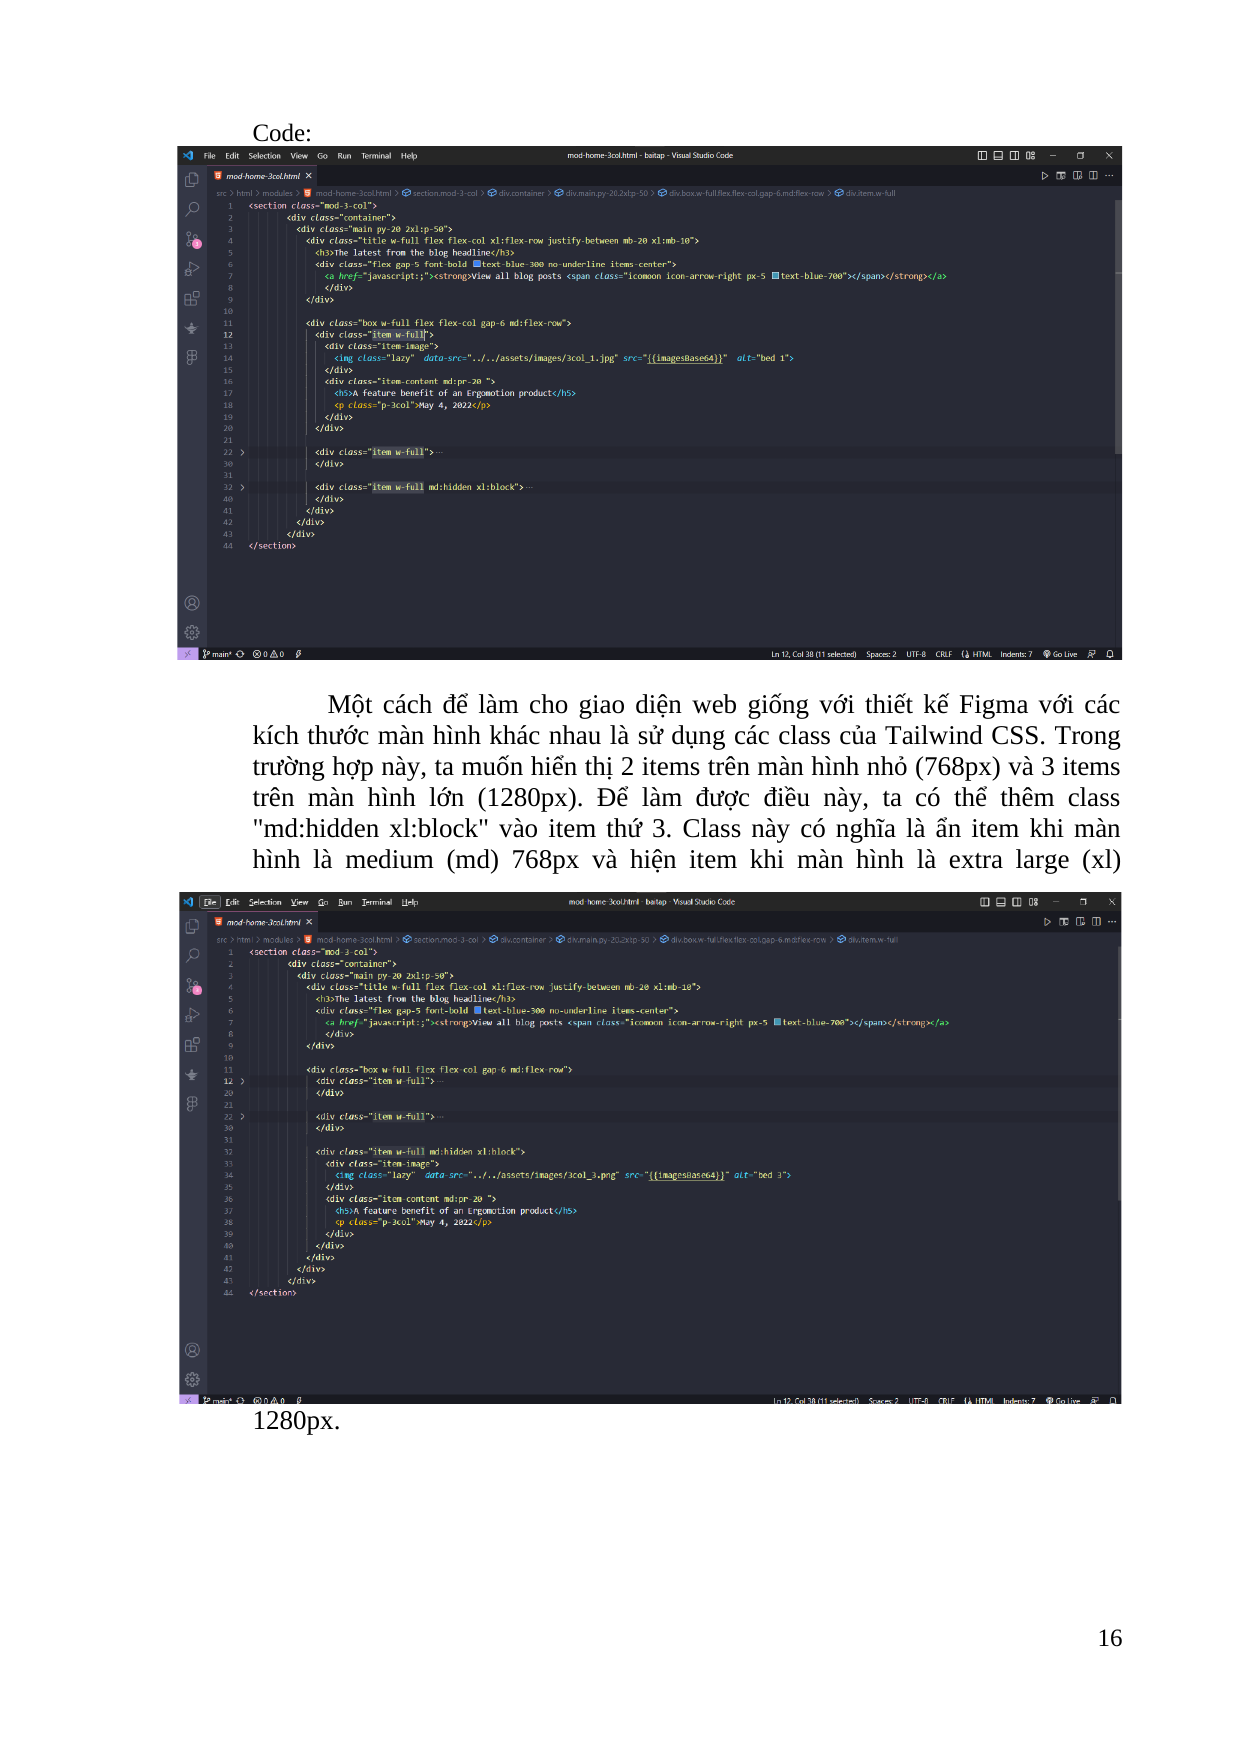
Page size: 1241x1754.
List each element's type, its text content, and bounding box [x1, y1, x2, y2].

text Code: [177, 118, 1122, 146]
picture [177, 146, 1123, 660]
picture [177, 892, 1120, 1402]
